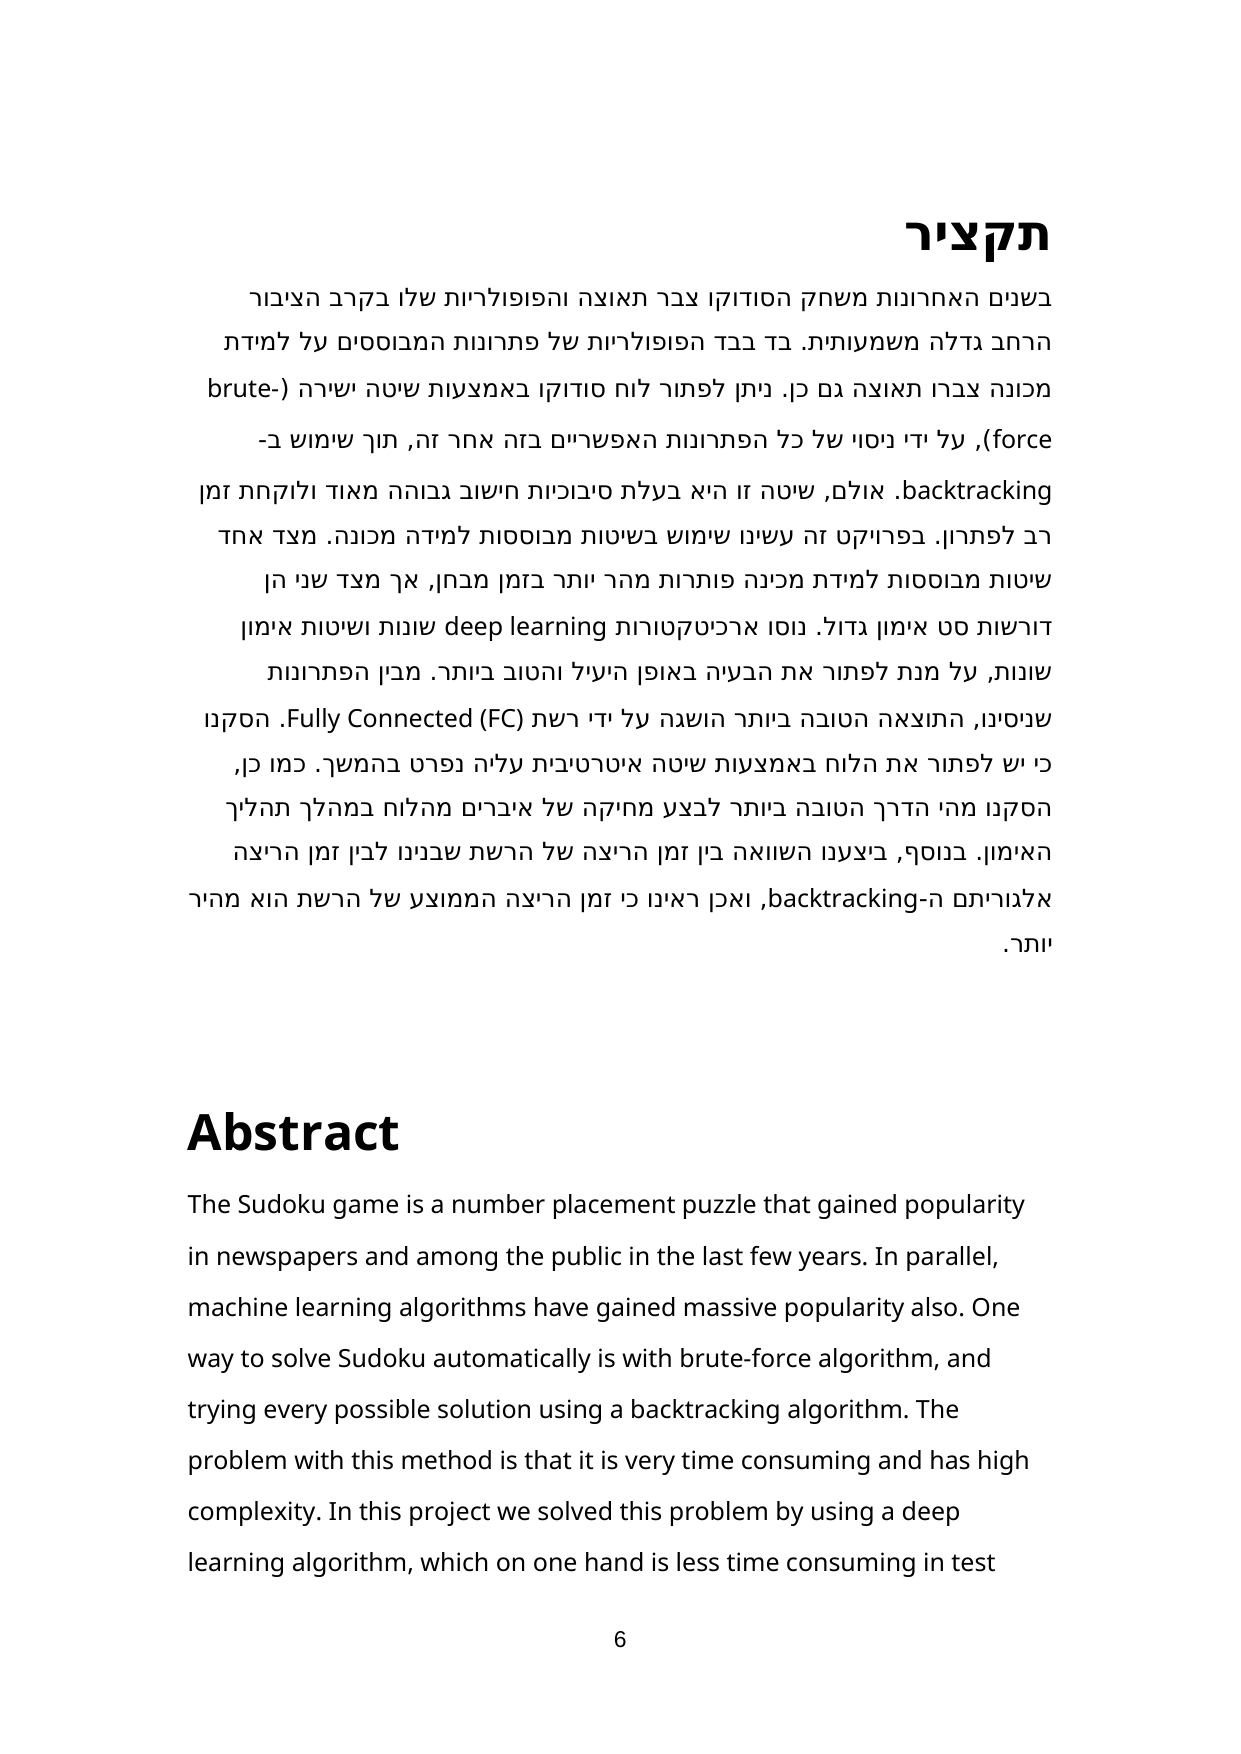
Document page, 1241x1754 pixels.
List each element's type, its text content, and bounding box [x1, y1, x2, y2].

text תקציר [187, 203, 1053, 262]
text בשנים האחרונות משחק הסודוקו צבר תאוצה והפופולריות שלו בקרב הציבור הרחב גדלה משמעותית. בד בבד הפופולריות של פתרונות המבוססים על למידת מכונה צברו תאוצה גם כן. ניתן לפתור לוח סודוקו באמצעות שיטה ישירה (brute-force), על ידי ניסוי של כל הפתרונות האפשריים בזה אחר זה, תוך שימוש ב-backtracking. אולם, שיטה זו היא בעלת סיבוכיות חישוב גבוהה מאוד ולוקחת זמן רב לפתרון. בפרויקט זה עשינו שימוש בשיטות מבוססות למידה מכונה. מצד אחד שיטות מבוססות למידת מכינה פותרות מהר יותר בזמן מבחן, אך מצד שני הן דורשות סט אימון גדול. נוסו ארכיטקטורות deep learning שונות ושיטות אימון שונות, על מנת לפתור את הבעיה באופן היעיל והטוב ביותר. מבין הפתרונות שניסינו, התוצאה הטובה ביותר הושגה על ידי רשת Fully Connected (FC). הסקנו כי יש לפתור את הלוח באמצעות שיטה איטרטיבית עליה נפרט בהמשך. כמו כן, הסקנו מהי הדרך הטובה ביותר לבצע מחיקה של איברים מהלוח במהלך תהליך האימון. בנוסף, ביצענו השוואה בין זמן הריצה של הרשת שבנינו לבין זמן הריצה אלגוריתם ה-backtracking, ואכן ראינו כי זמן הריצה הממוצע של הרשת הוא מהיר יותר. [187, 283, 1053, 959]
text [187, 1187, 1053, 1578]
text Abstract [187, 1097, 1053, 1165]
